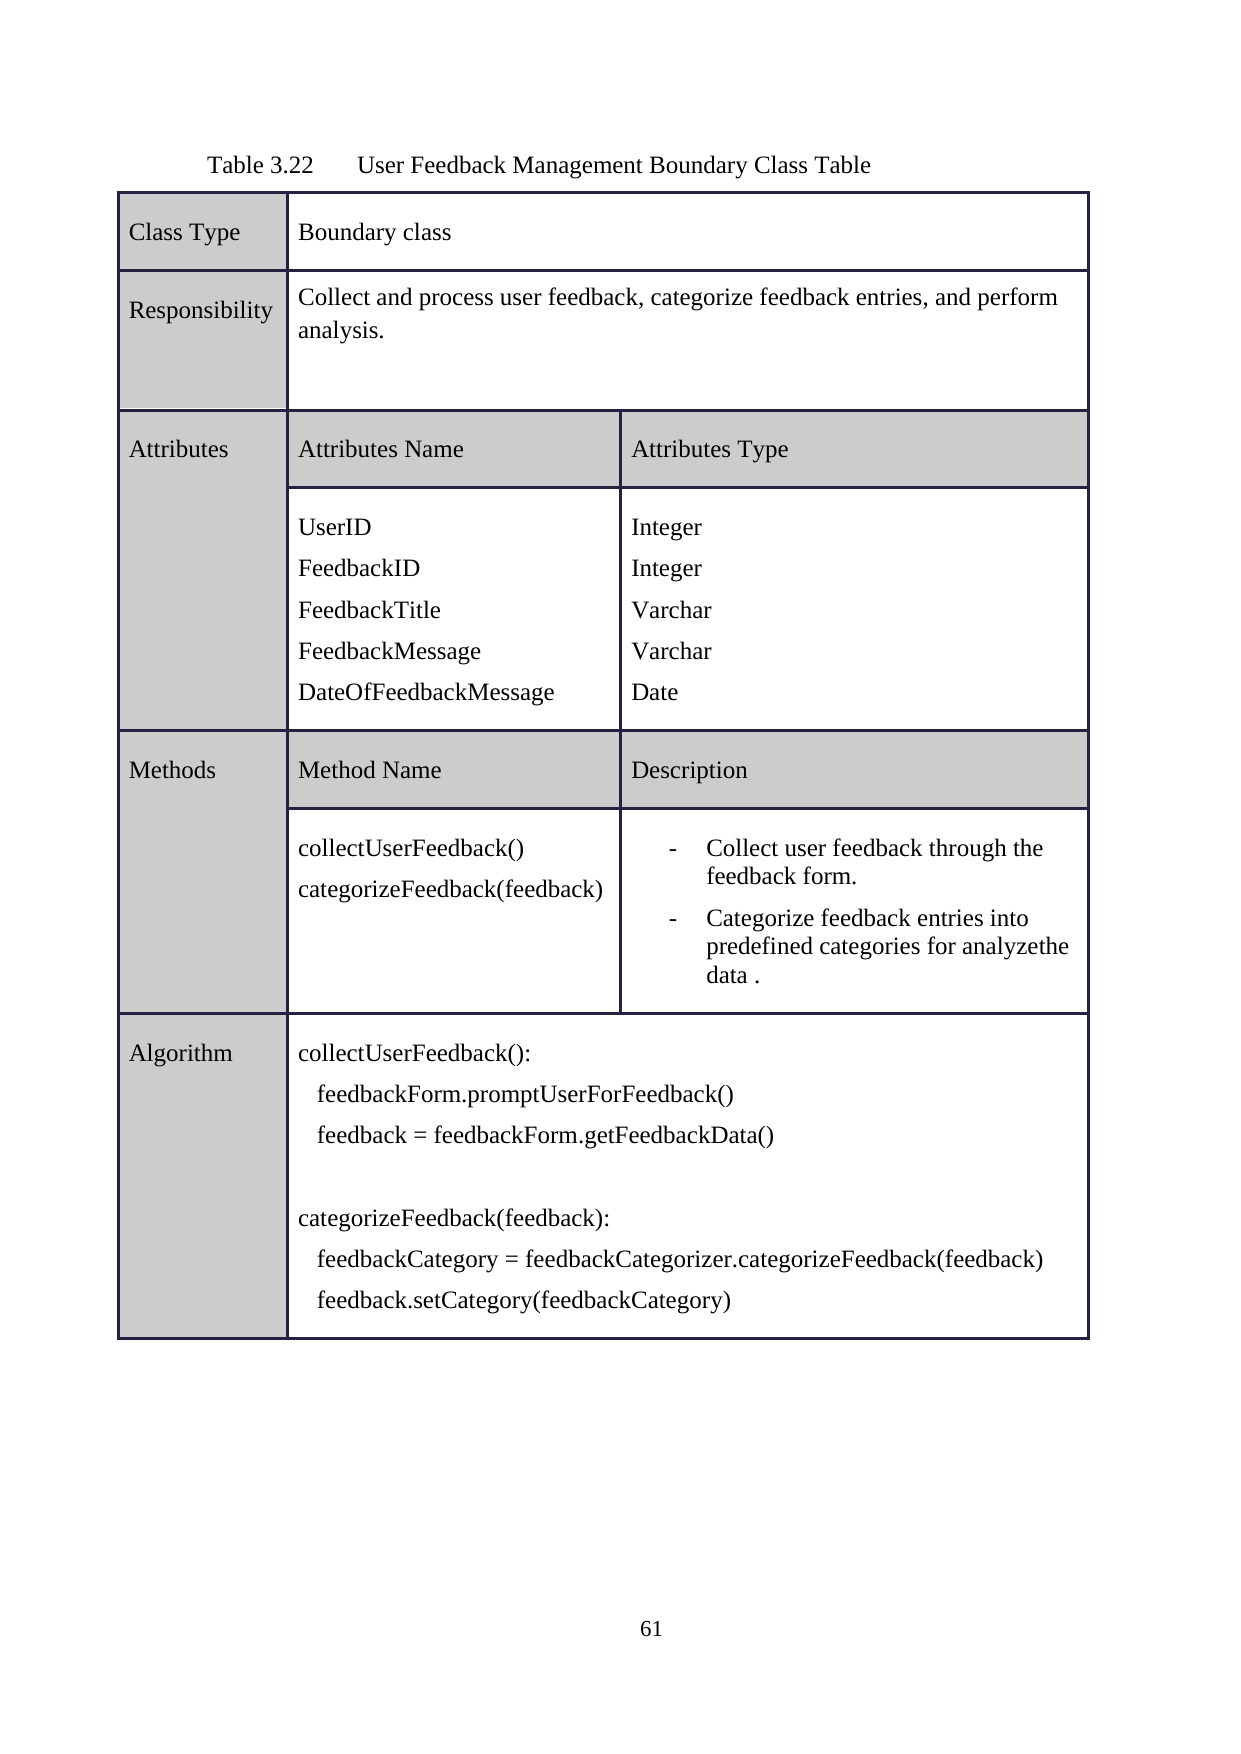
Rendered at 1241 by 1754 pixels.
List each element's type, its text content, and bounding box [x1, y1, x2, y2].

table_cell Attributes Type [622, 412, 1087, 486]
table_cell Integer Integer Varchar Varchar Date [622, 489, 1087, 729]
table_cell Collect and process user feedback, categorize feedback entries, and perform analysis. [289, 272, 1087, 408]
table_cell Responsibility [120, 272, 286, 408]
table_cell collectUserFeedback() categorizeFeedback(feedback) [289, 810, 619, 1012]
table_header Class Type [120, 194, 286, 269]
table_cell Description [622, 732, 1087, 807]
table_header Boundary class [289, 194, 1087, 269]
table_cell Method Name [289, 732, 619, 807]
table_cell collectUserFeedback(): feedbackForm.promptUserForFeedback() feedback = feedbackForm.getFeedbackData() categorizeFeedback(feedback): feedbackCategory = feedbackCategorizer.categorizeFeedback(feedback) feedback.setCategory(feedbackCategory) [289, 1015, 1087, 1337]
table_cell Methods [120, 732, 286, 1012]
table_cell Attributes [120, 412, 286, 729]
table_cell UserID FeedbackID FeedbackTitle FeedbackMessage DateOfFeedbackMessage [289, 489, 619, 729]
table_cell Collect user feedback through the feedback form. Categorize feedback entries into predefined categories for analyzethe data . [622, 810, 1087, 1012]
table_cell Attributes Name [289, 412, 619, 486]
table_cell Algorithm [120, 1015, 286, 1337]
